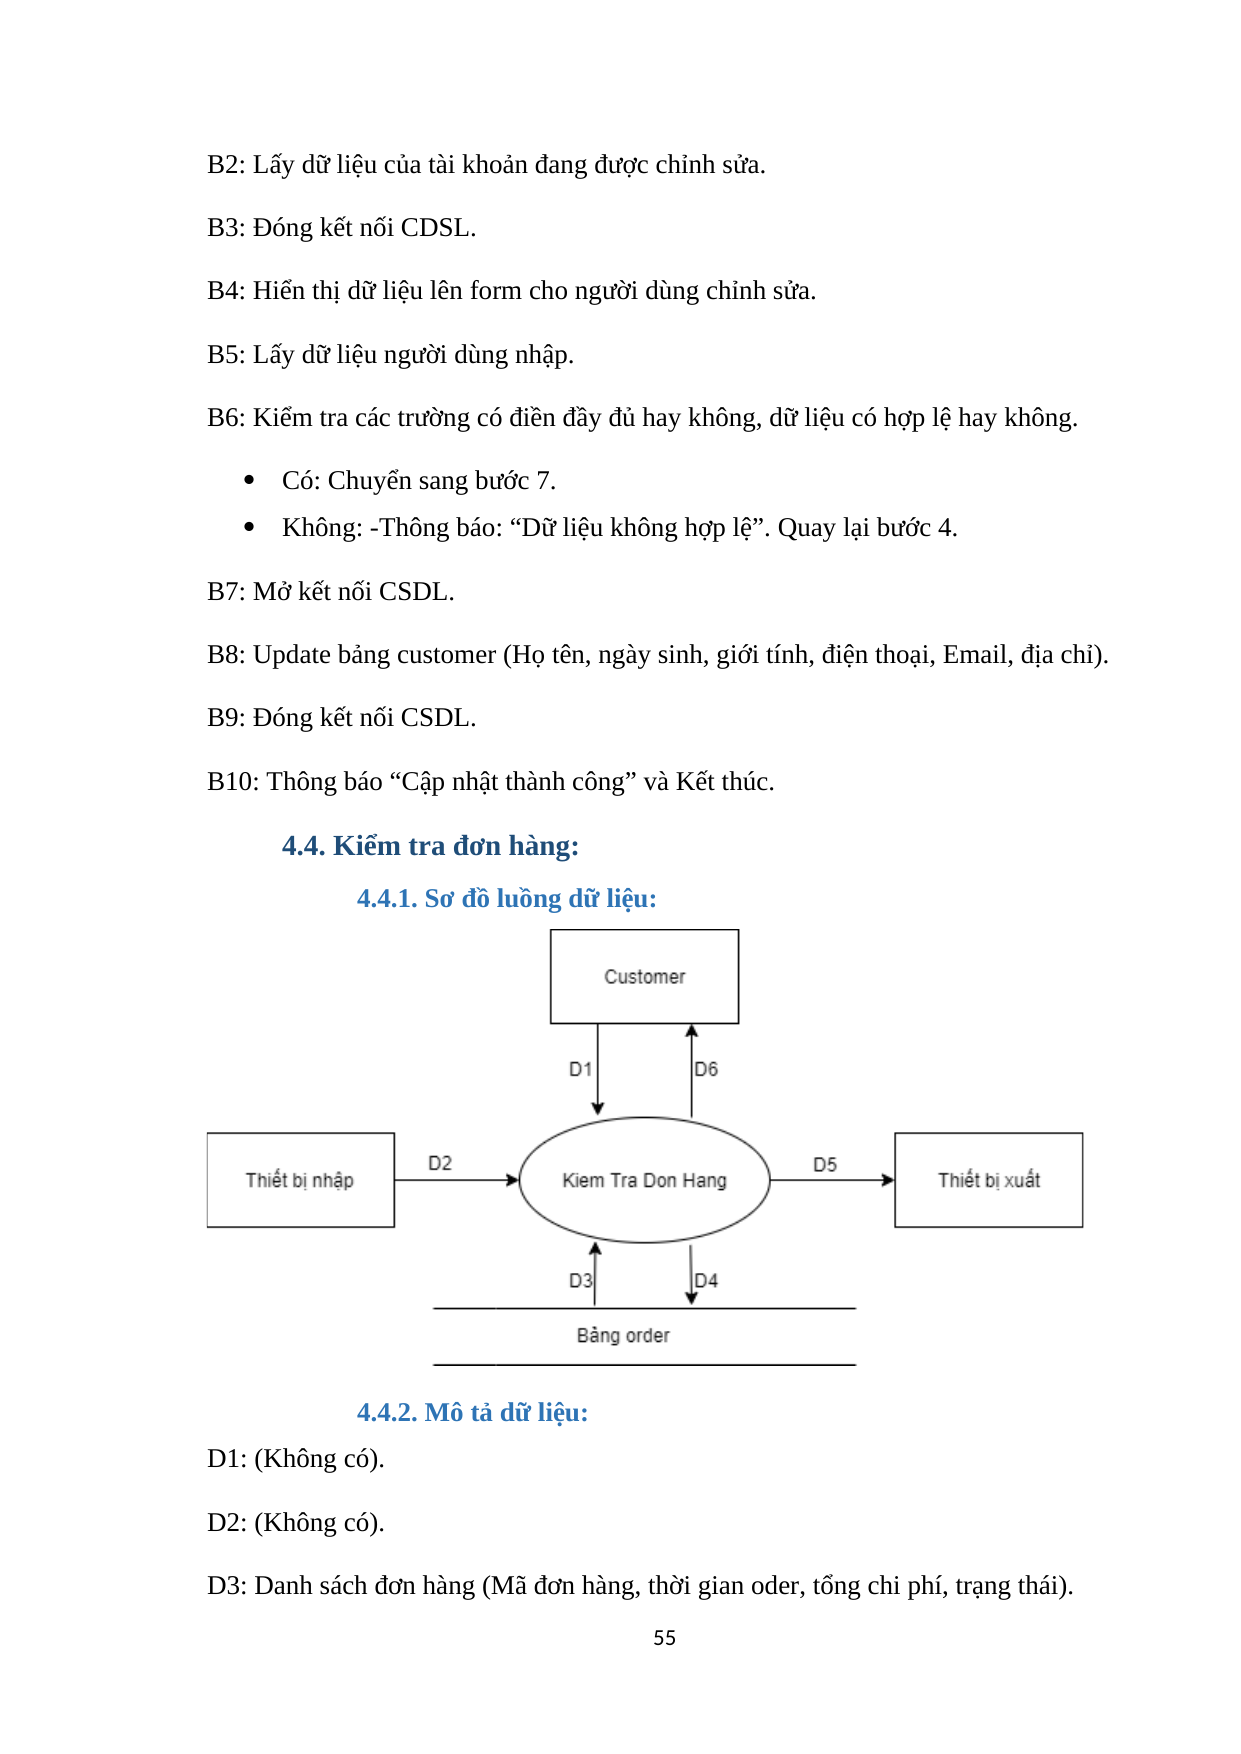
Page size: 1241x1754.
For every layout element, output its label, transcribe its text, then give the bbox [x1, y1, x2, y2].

text B5: Lấy dữ liệu người dùng nhập. [207, 338, 1122, 369]
text B9: Đóng kết nối CSDL. [207, 701, 1122, 733]
text D1: (Không có). [207, 1442, 1122, 1474]
text D2: (Không có). [207, 1506, 1122, 1537]
text B8: Update bảng customer (Họ tên, ngày sinh, giới tính, điện thoại, Email, địa chỉ). [207, 638, 1122, 669]
subtitle 4.4. Kiểm tra đơn hàng: [207, 828, 1122, 862]
text B6: Kiểm tra các trường có điền đầy đủ hay không, dữ liệu có hợp lệ hay không. [207, 401, 1122, 432]
text B2: Lấy dữ liệu của tài khoản đang được chỉnh sửa. [207, 148, 1122, 179]
text B10: Thông báo “Cập nhật thành công” và Kết thúc. [207, 765, 1122, 796]
text B3: Đóng kết nối CDSL. [207, 211, 1122, 242]
list Không: -Thông báo: “Dữ liệu không hợp lệ”. Quay lại bước 4. [244, 511, 1122, 542]
subtitle 4.4.2. Mô tả dữ liệu: [282, 1396, 1122, 1427]
text B4: Hiển thị dữ liệu lên form cho người dùng chỉnh sửa. [207, 274, 1122, 306]
text B7: Mở kết nối CSDL. [207, 575, 1122, 606]
list Có: Chuyển sang bước 7. [244, 464, 1122, 496]
text D3: Danh sách đơn hàng (Mã đơn hàng, thời gian oder, tổng chi phí, trạng thái). [207, 1569, 1122, 1600]
picture [206, 929, 1084, 1366]
subtitle 4.4.1. Sơ đồ luồng dữ liệu: [282, 883, 1122, 914]
